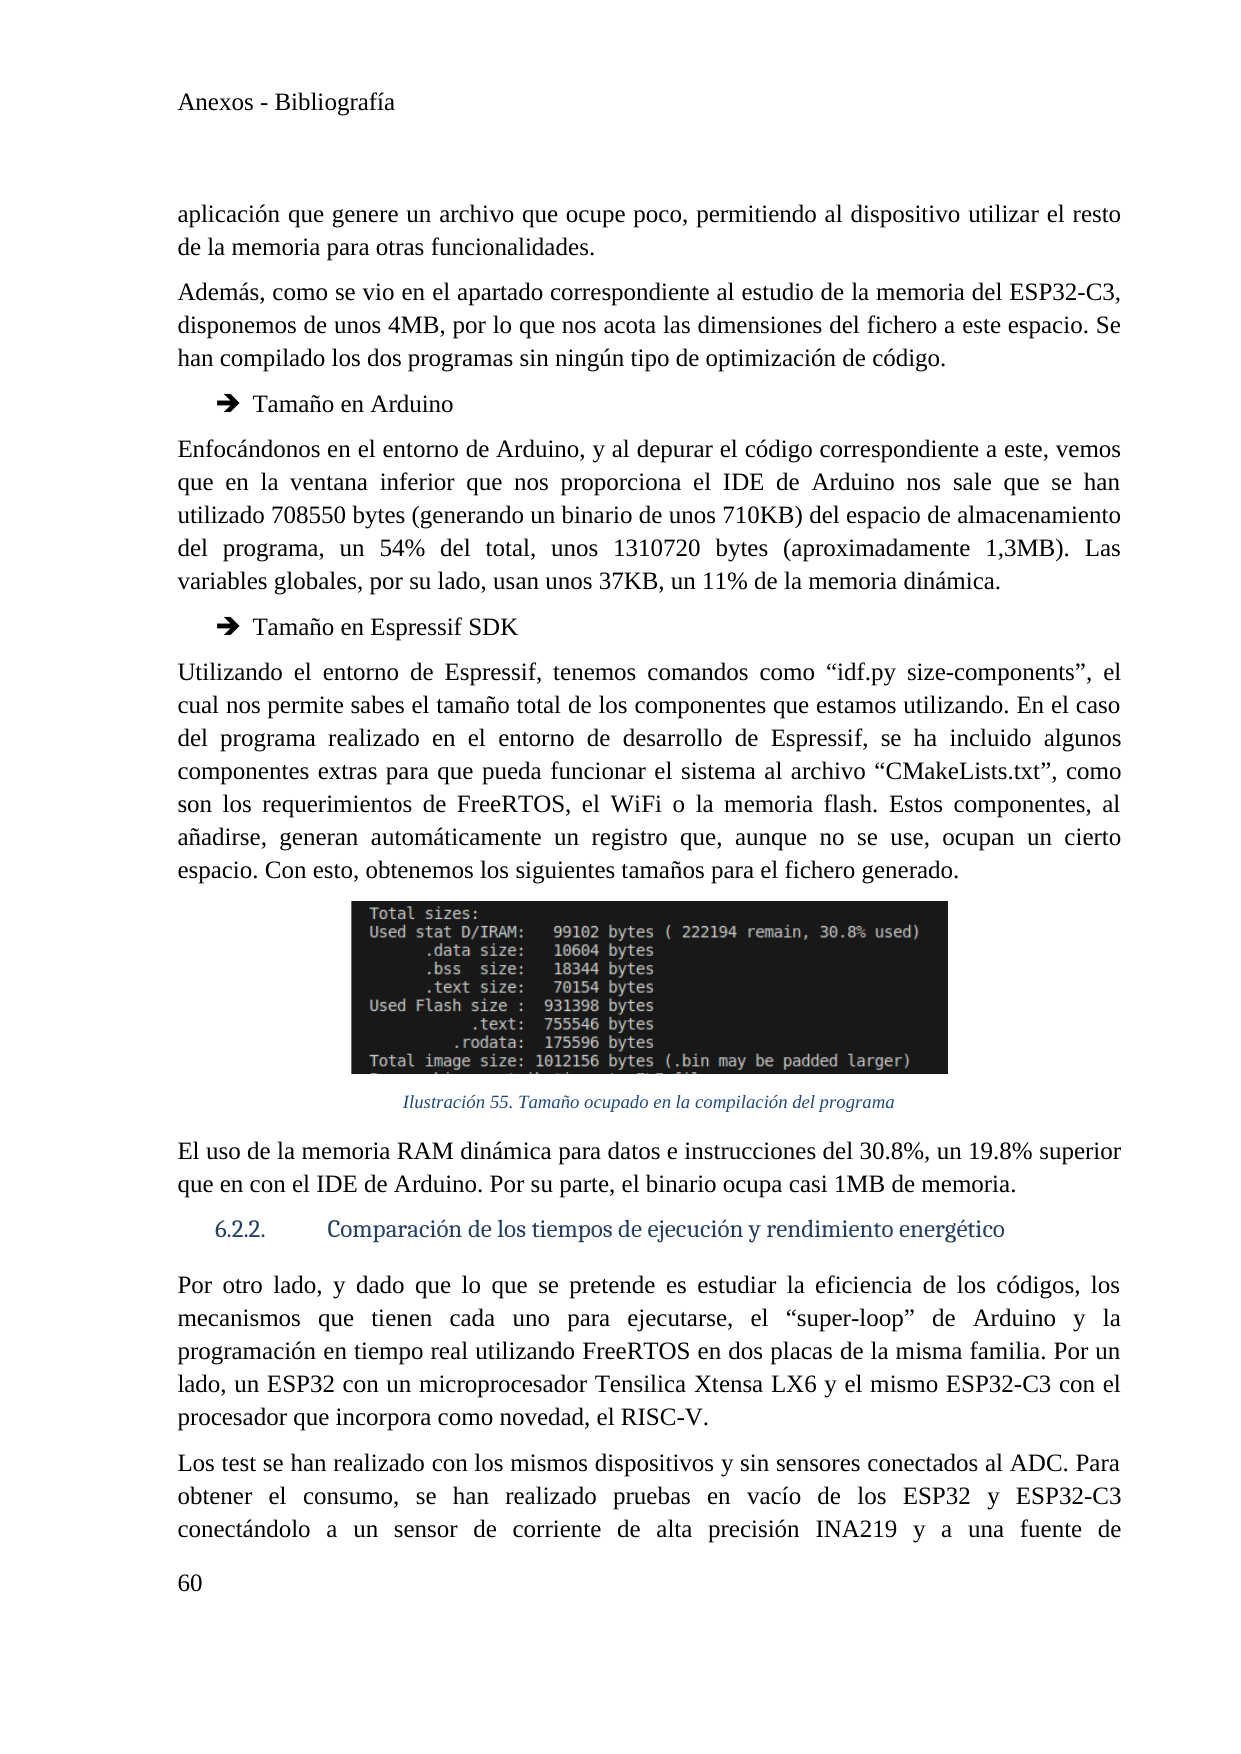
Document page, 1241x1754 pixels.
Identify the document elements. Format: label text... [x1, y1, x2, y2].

text Ilustración 55. Tamaño ocupado en la compilación del programa [177, 1091, 1122, 1112]
text Enfocándonos en el entorno de Arduino, y al depurar el código correspondiente a este, vemos que en la ventana inferior que nos proporciona el IDE de Arduino nos sale que se han utilizado 708550 bytes (generando un binario de unos 710KB) del espacio de almacenamiento del programa, un 54% del total, unos 1310720 bytes (aproximadamente 1,3MB). Las variables globales, por su lado, usan unos 37KB, un 11% de la memoria dinámica. [177, 434, 1122, 595]
picture [351, 901, 948, 1074]
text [177, 199, 1122, 260]
subtitle Comparación de los tiempos de ejecución y rendimiento energético [215, 1215, 1122, 1243]
text Por otro lado, y dado que lo que se pretende es estudiar la eficiencia de los códigos, los mecanismos que tienen cada uno para ejecutarse, el “super-loop” de Arduino y la programación en tiempo real utilizando FreeRTOS en dos placas de la misma familia. Por un lado, un ESP32 con un microprocesador Tensilica Xtensa LX6 y el mismo ESP32-C3 con el procesador que incorpora como novedad, el RISC-V. [177, 1270, 1122, 1431]
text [177, 1448, 1122, 1543]
list Tamaño en Espressif SDK [215, 612, 1122, 641]
list Tamaño en Arduino [215, 389, 1122, 417]
text Además, como se vio en el apartado correspondiente al estudio de la memoria del ESP32-C3, disponemos de unos 4MB, por lo que nos acota las dimensiones del fichero a este espacio. Se han compilado los dos programas sin ningún tipo de optimización de código. [177, 277, 1122, 372]
text El uso de la memoria RAM dinámica para datos e instrucciones del 30.8%, un 19.8% superior que en con el IDE de Arduino. Por su parte, el binario ocupa casi 1MB de memoria. [177, 1136, 1122, 1198]
text Utilizando el entorno de Espressif, tenemos comandos como “idf.py size-components”, el cual nos permite sabes el tamaño total de los componentes que estamos utilizando. En el caso del programa realizado en el entorno de desarrollo de Espressif, se ha incluido algunos componentes extras para que pueda funcionar el sistema al archivo “CMakeLists.txt”, como son los requerimientos de FreeRTOS, el WiFi o la memoria flash. Estos componentes, al añadirse, generan automáticamente un registro que, aunque no se use, ocupan un cierto espacio. Con esto, obtenemos los siguientes tamaños para el fichero generado. [177, 657, 1122, 884]
